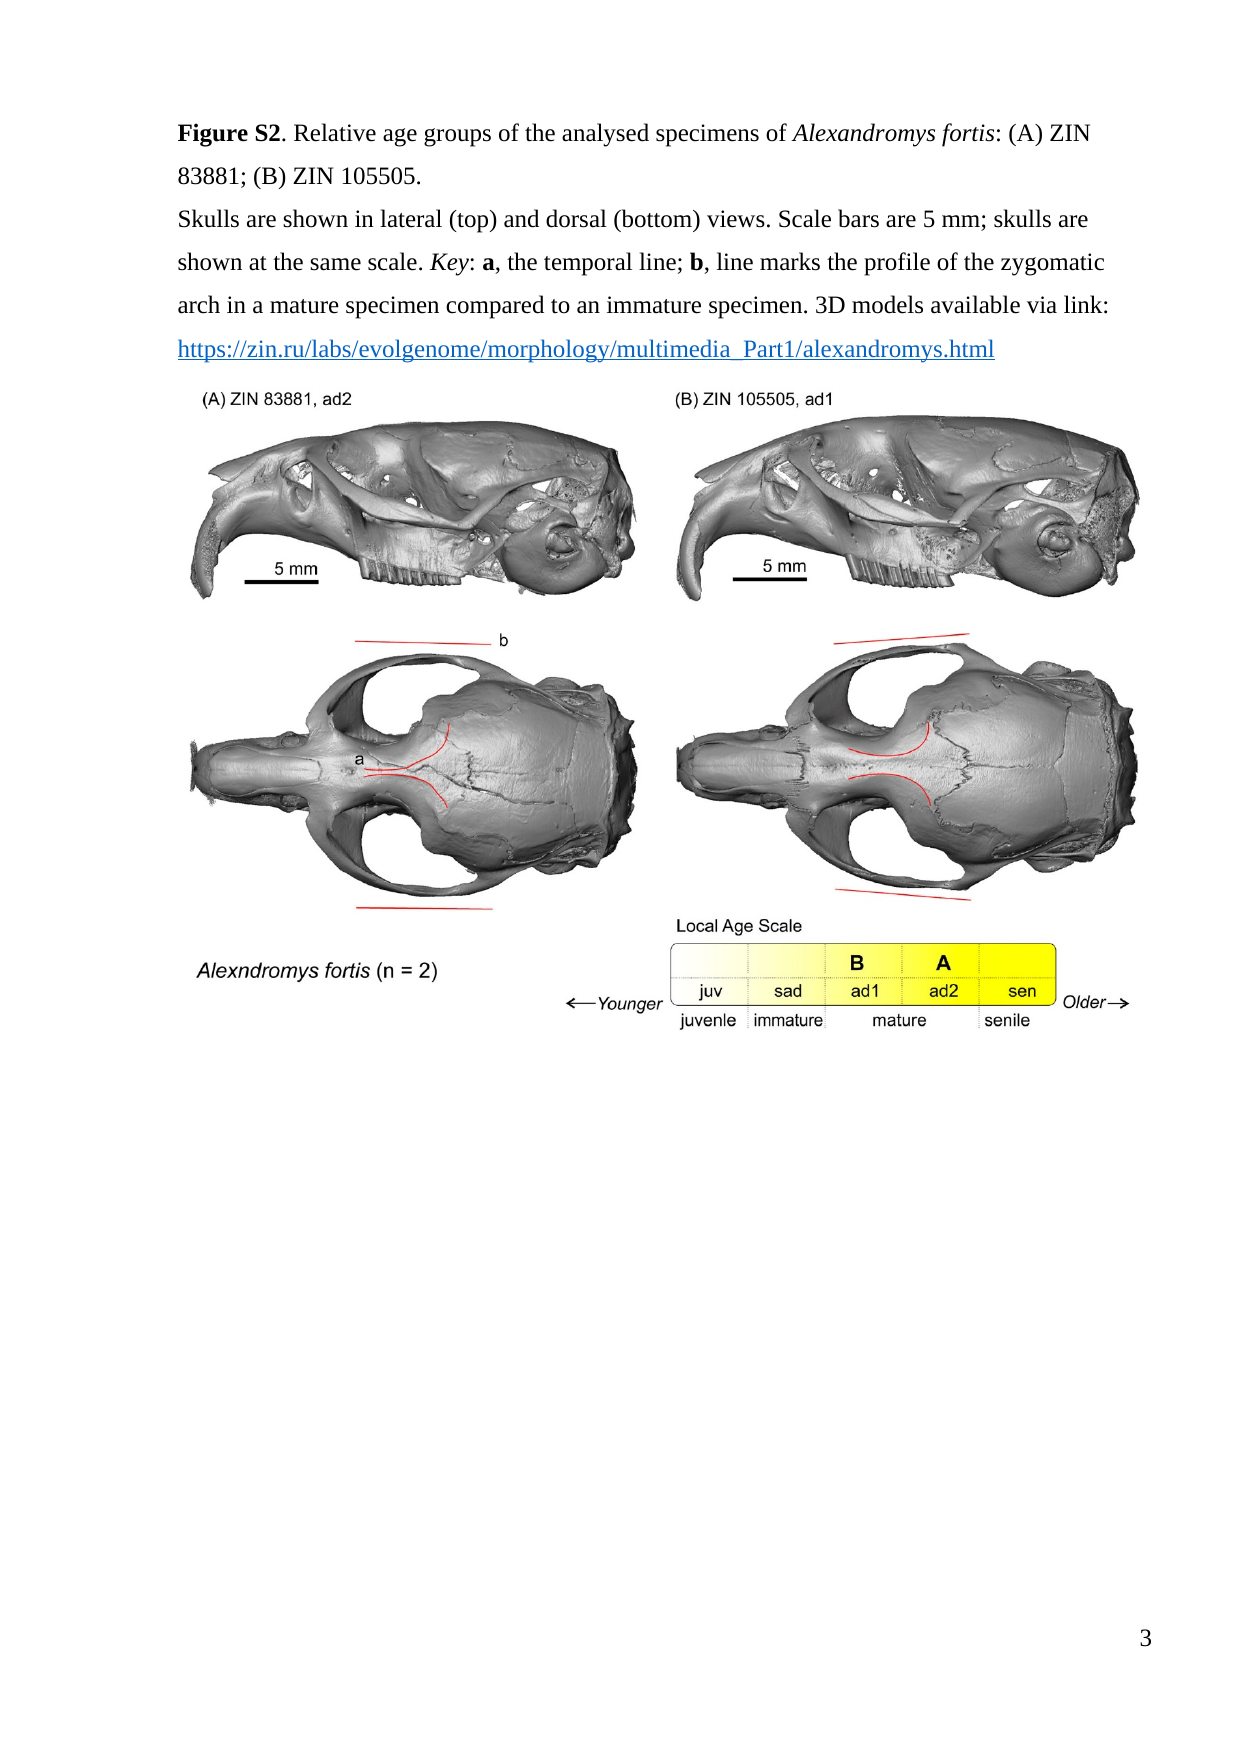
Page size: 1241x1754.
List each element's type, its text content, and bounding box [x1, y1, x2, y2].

text Figure S2. Relative age groups of the analysed specimens of Alexandromys fortis: (A) ZIN 83881; (B) ZIN 105505. [177, 118, 1152, 190]
picture [177, 376, 1151, 1037]
text Skulls are shown in lateral (top) and dorsal (bottom) views. Scale bars are 5 mm; skulls are shown at the same scale. Key: a, the temporal line; b, line marks the profile of the zygomatic arch in a mature specimen compared to an immature specimen. 3D models available via link: https://zin.ru/labs/evolgenome/morphology/multimedia_Part1/alexandromys.html [177, 204, 1152, 362]
